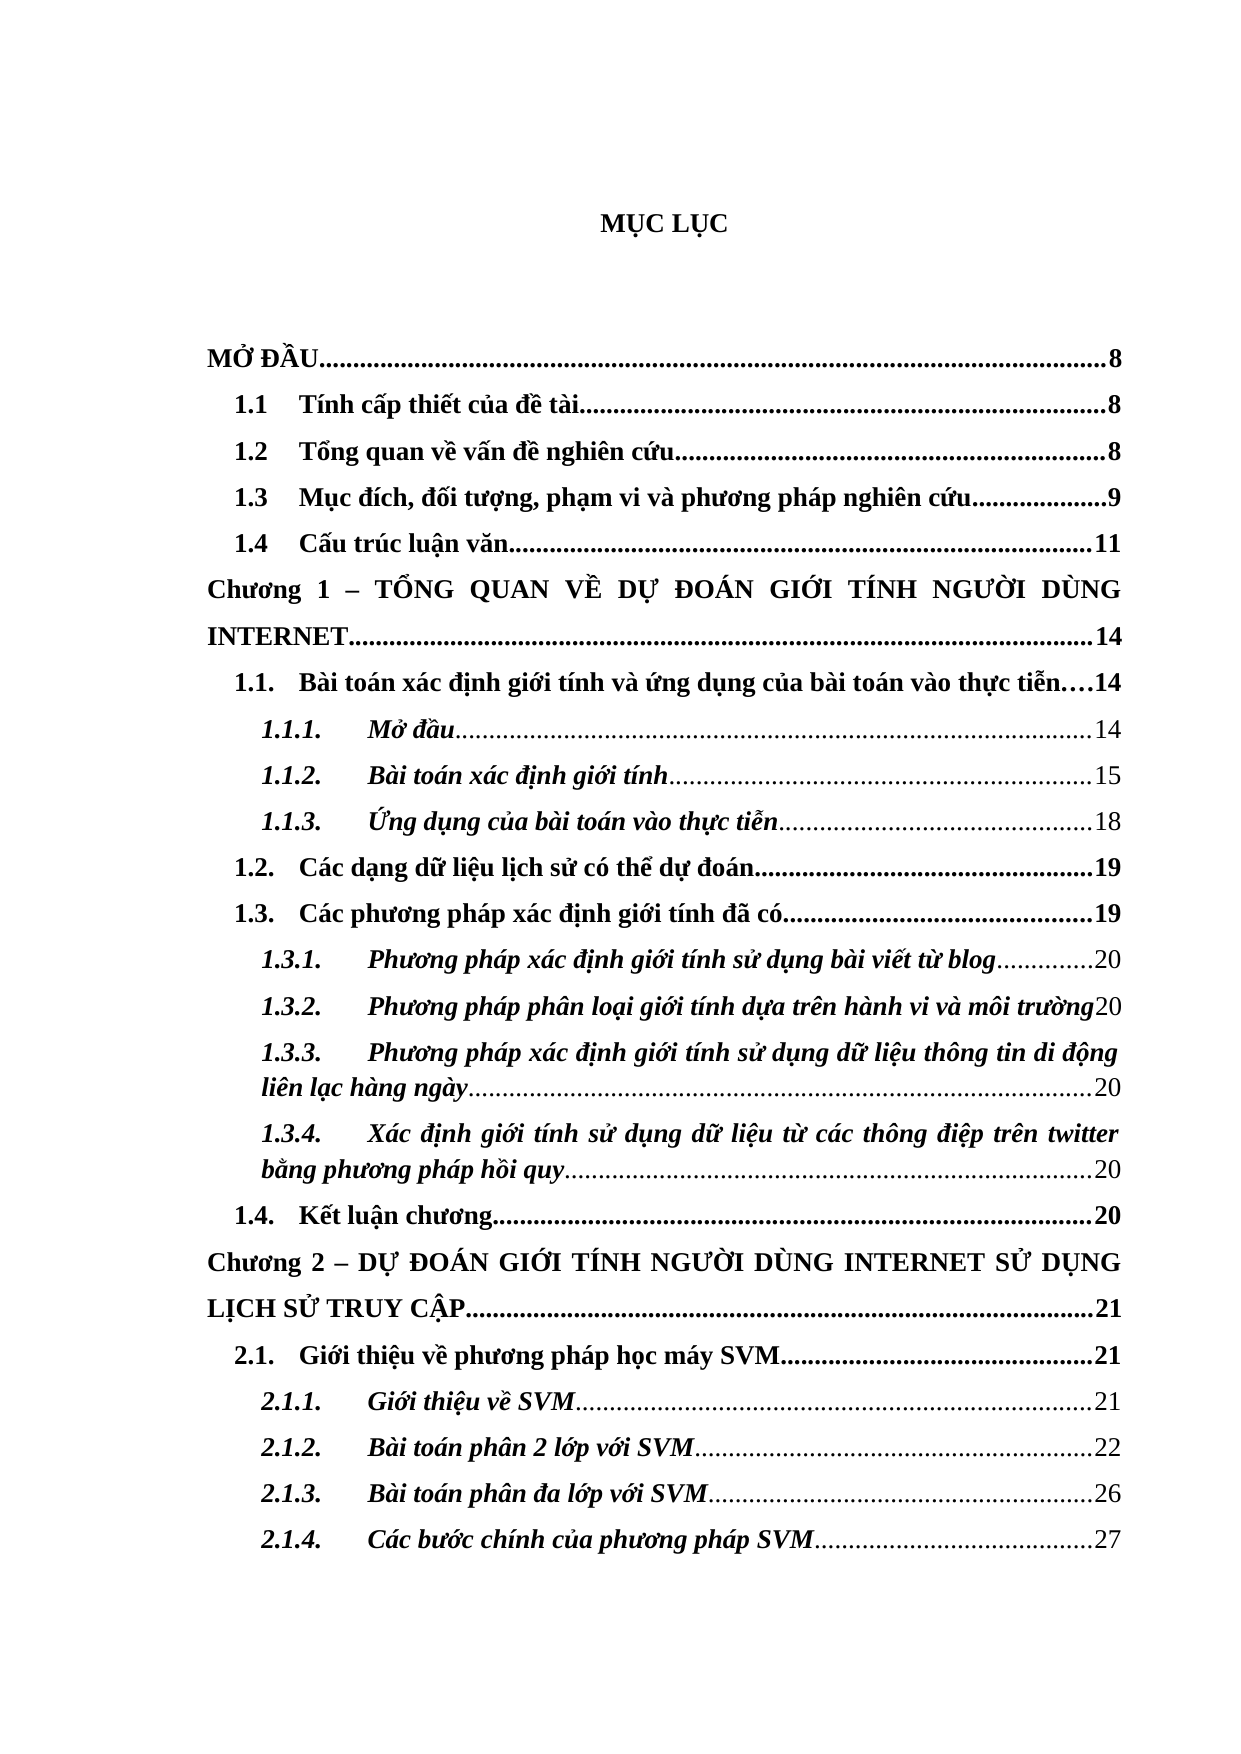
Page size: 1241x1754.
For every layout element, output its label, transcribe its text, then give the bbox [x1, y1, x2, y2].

text MỤC LỤC [207, 207, 1122, 238]
